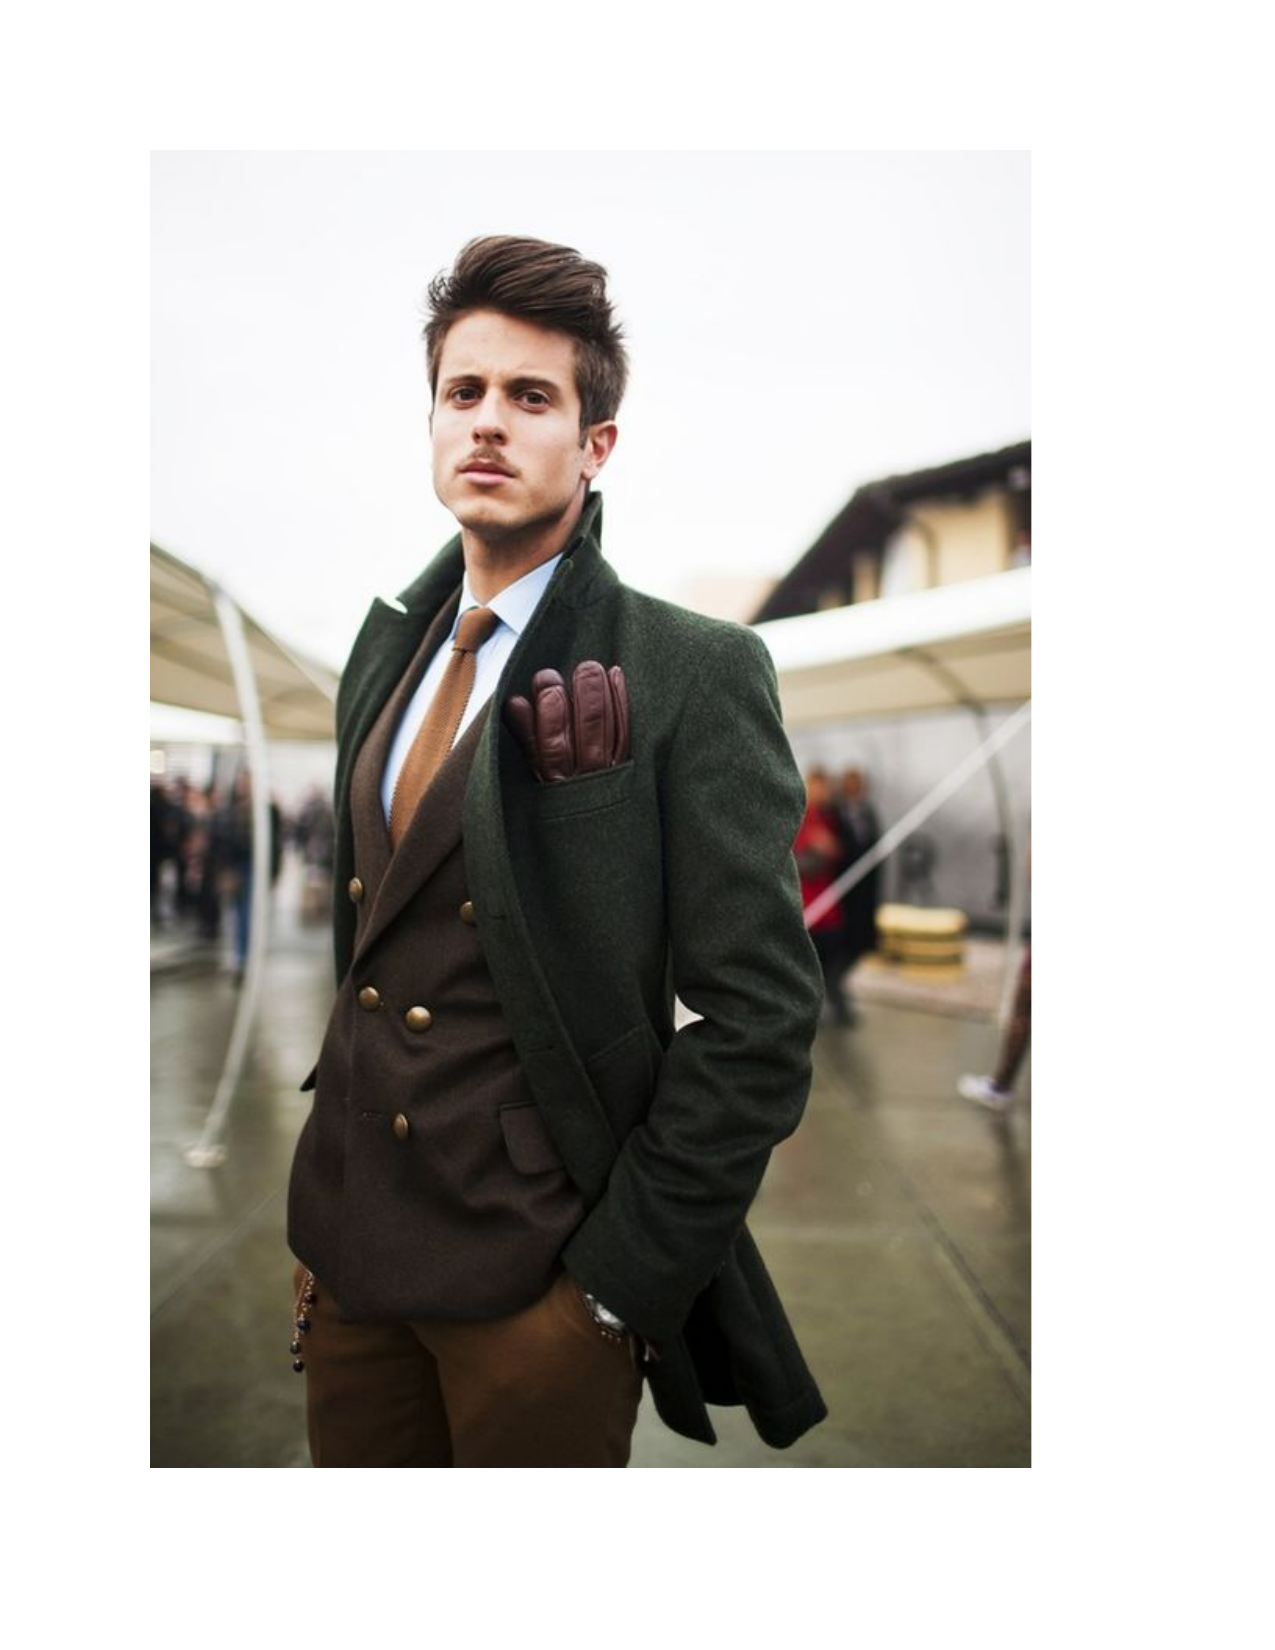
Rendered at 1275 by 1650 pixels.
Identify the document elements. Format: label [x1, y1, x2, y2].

picture [150, 150, 1032, 1468]
